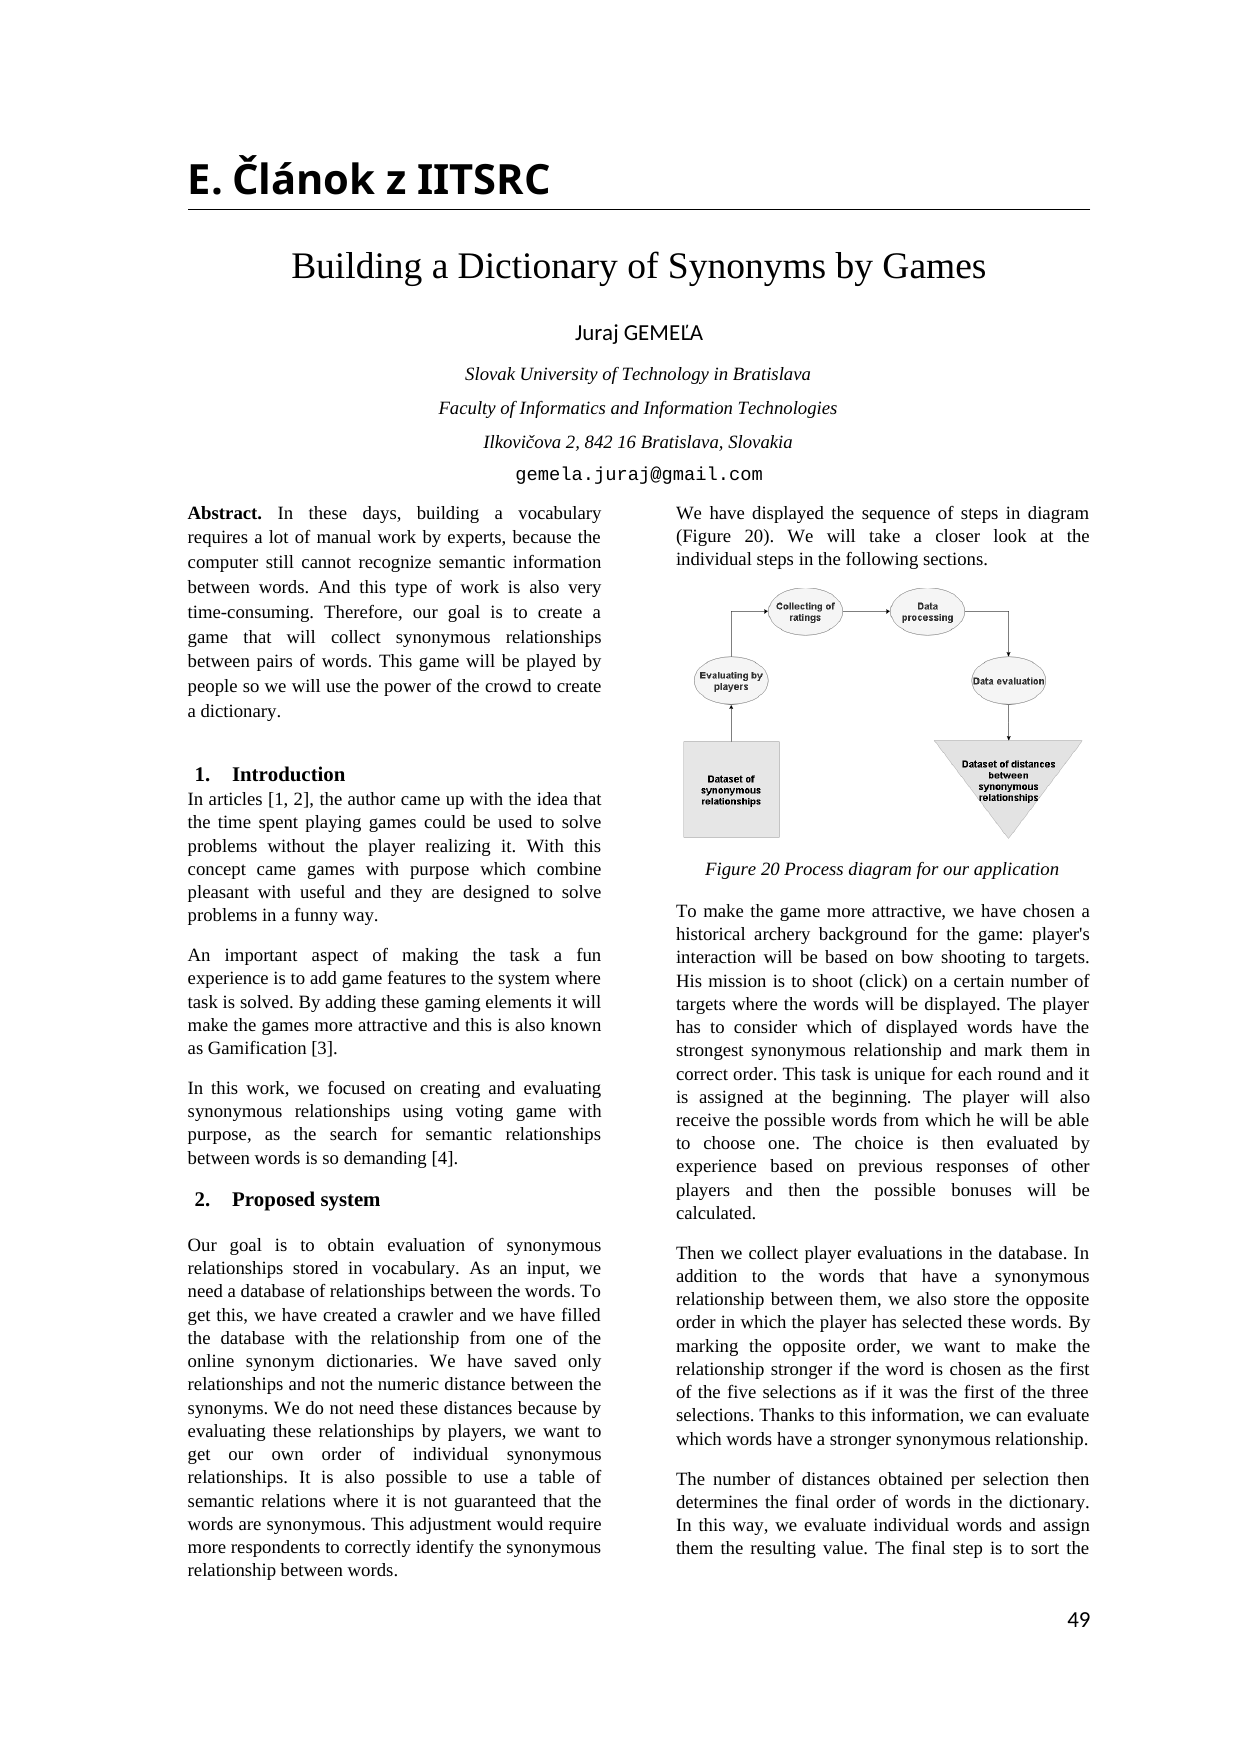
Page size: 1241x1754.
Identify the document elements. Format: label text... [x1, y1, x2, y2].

text gemela.juraj@gmail.com [187, 465, 1090, 486]
text Juraj GEMEĽA [187, 318, 1090, 346]
text We have displayed the sequence of steps in diagram (Figure 20). We will take a closer look at the individual steps in the following sections. [676, 502, 1090, 570]
text In this work, we focused on creating and evaluating synonymous relationships using voting game with purpose, as the search for semantic relationships between words is so demanding [4]. [187, 1077, 602, 1168]
text Our goal is to obtain evaluation of synonymous relationships stored in vocabulary. As an input, we need a database of relationships between the words. To get this, we have created a crawler and we have filled the database with the relationship from one of the online synonym dictionaries. We have saved only relationships and not the numeric distance between the synonyms. We do not need these distances because by evaluating these relationships by players, we want to get our own order of individual synonymous relationships. It is also possible to use a table of semantic relations where it is not guaranteed that the words are synonymous. This adjustment would require more respondents to correctly identify the synonymous relationship between words. [187, 1234, 602, 1581]
text To make the game more attractive, we have chosen a historical archery background for the game: player's interaction will be based on bow shooting to targets. His mission is to shoot (click) on a certain number of targets where the words will be displayed. The player has to consider which of displayed words have the strongest synonymous relationship and mark them in correct order. This task is unique for each round and it is assigned at the beginning. The player will also receive the possible words from which he will be able to choose one. The choice is then evaluated by experience based on previous responses of other players and then the possible bonuses will be calculated. [676, 900, 1090, 1223]
text Faculty of Informatics and Information Technologies [187, 397, 1090, 418]
list Článok z IITSRC [187, 150, 1090, 210]
text Ilkovičova 2, 842 16 Bratislava, Slovakia [187, 431, 1090, 452]
text Figure 20 Process diagram for our application [676, 857, 1090, 879]
text In articles [1, 2], the author came up with the idea that the time spent playing games could be used to solve problems without the player realizing it. With this concept came games with purpose which combine pleasant with useful and they are designed to solve problems in a funny way. [187, 788, 602, 926]
text Slovak University of Technology in Bratislava [187, 363, 1090, 384]
list Proposed system [194, 1186, 602, 1211]
list Introduction [194, 762, 602, 786]
text An important aspect of making the task a fun experience is to add game features to the system where task is solved. By adding these gaming elements it will make the games more attractive and this is also known as Gamification [3]. [187, 944, 602, 1058]
picture [683, 588, 1083, 839]
text Abstract. In these days, building a vocabulary requires a lot of manual work by experts, because the computer still cannot recognize semantic information between words. And this type of work is also very time-consuming. Therefore, our goal is to create a game that will collect synonymous relationships between pairs of words. This game will be played by people so we will use the power of the crowd to create a dictionary. [187, 502, 602, 722]
text Then we collect player evaluations in the database. In addition to the words that have a synonymous relationship between them, we also store the opposite order in which the player has selected these words. By marking the opposite order, we want to make the relationship stronger if the word is chosen as the first of the five selections as if it was the first of the three selections. Thanks to this information, we can evaluate which words have a stronger synonymous relationship. [676, 1242, 1090, 1449]
text Building a Dictionary of Synonyms by Games [187, 243, 1090, 286]
